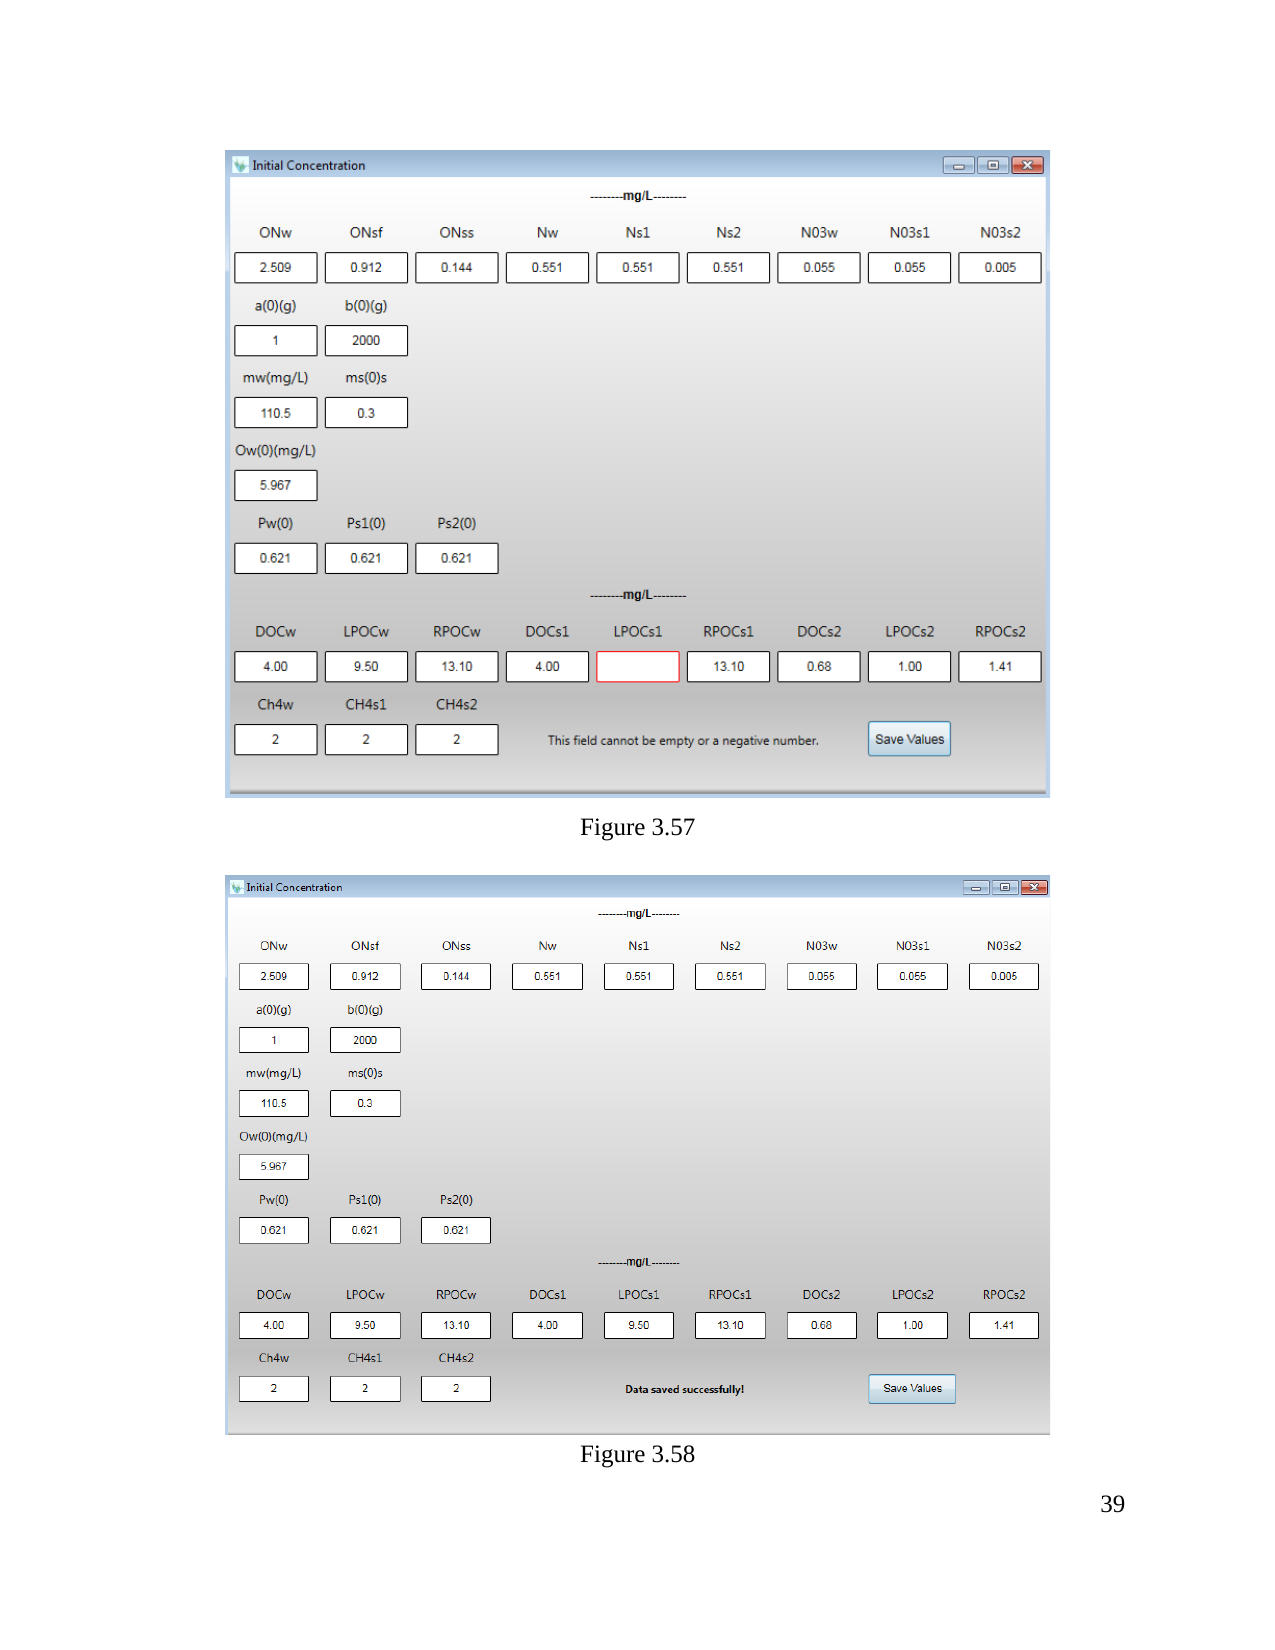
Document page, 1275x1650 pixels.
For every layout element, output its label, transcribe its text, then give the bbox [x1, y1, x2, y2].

picture [225, 875, 1050, 1435]
picture [225, 150, 1050, 798]
